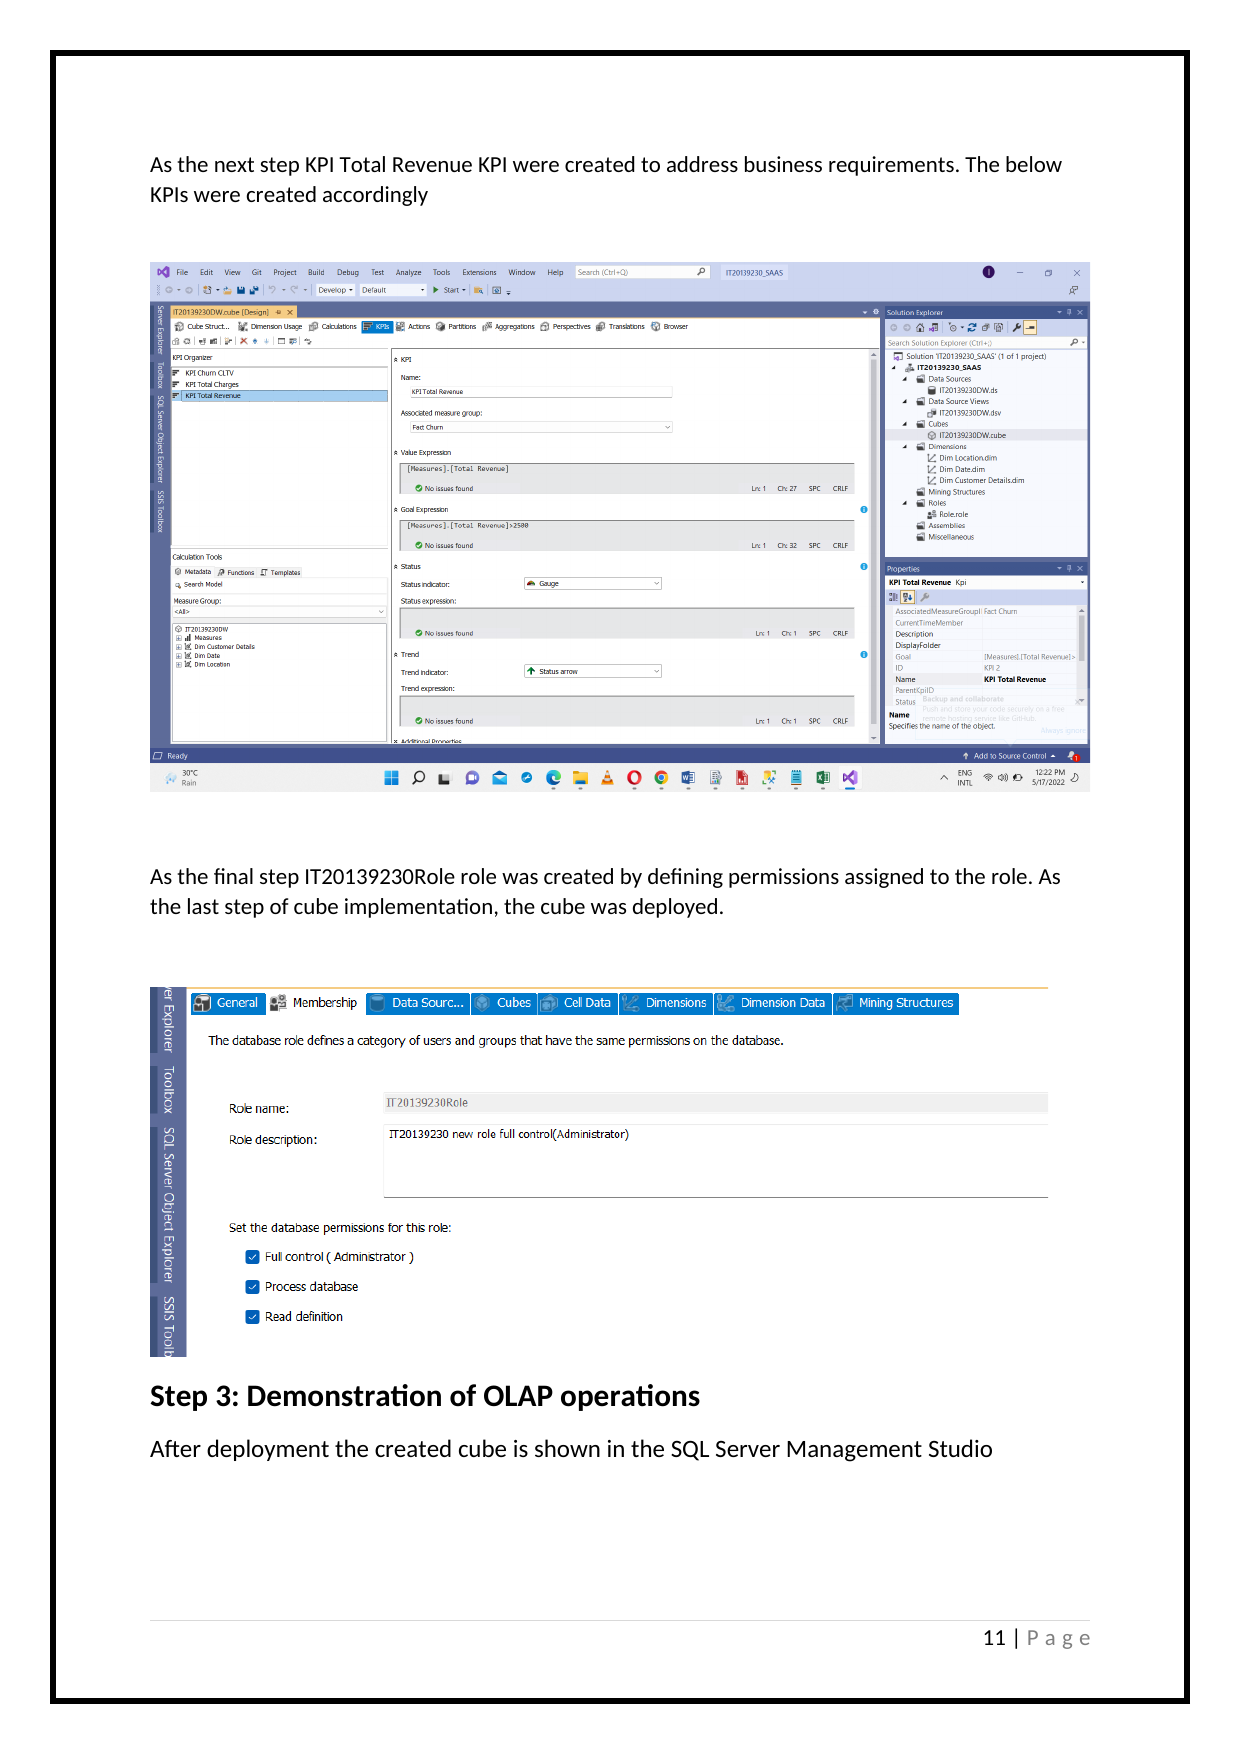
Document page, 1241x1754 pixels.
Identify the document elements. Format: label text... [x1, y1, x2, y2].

text Step 3: Demonstration of OLAP operations [150, 1237, 1090, 1414]
picture [150, 987, 1049, 1357]
text As the next step KPI Total Revenue KPI were created to address business requirements. The below KPIs were created accordingly [150, 150, 1090, 208]
text After deployment the created cube is shown in the SQL Server Management Studio [150, 1433, 1090, 1464]
picture [150, 262, 1091, 792]
text As the final step IT20139230Role role was created by defining permissions assigned to the role. As the last step of cube implementation, the cube was deployed. [150, 862, 1090, 921]
